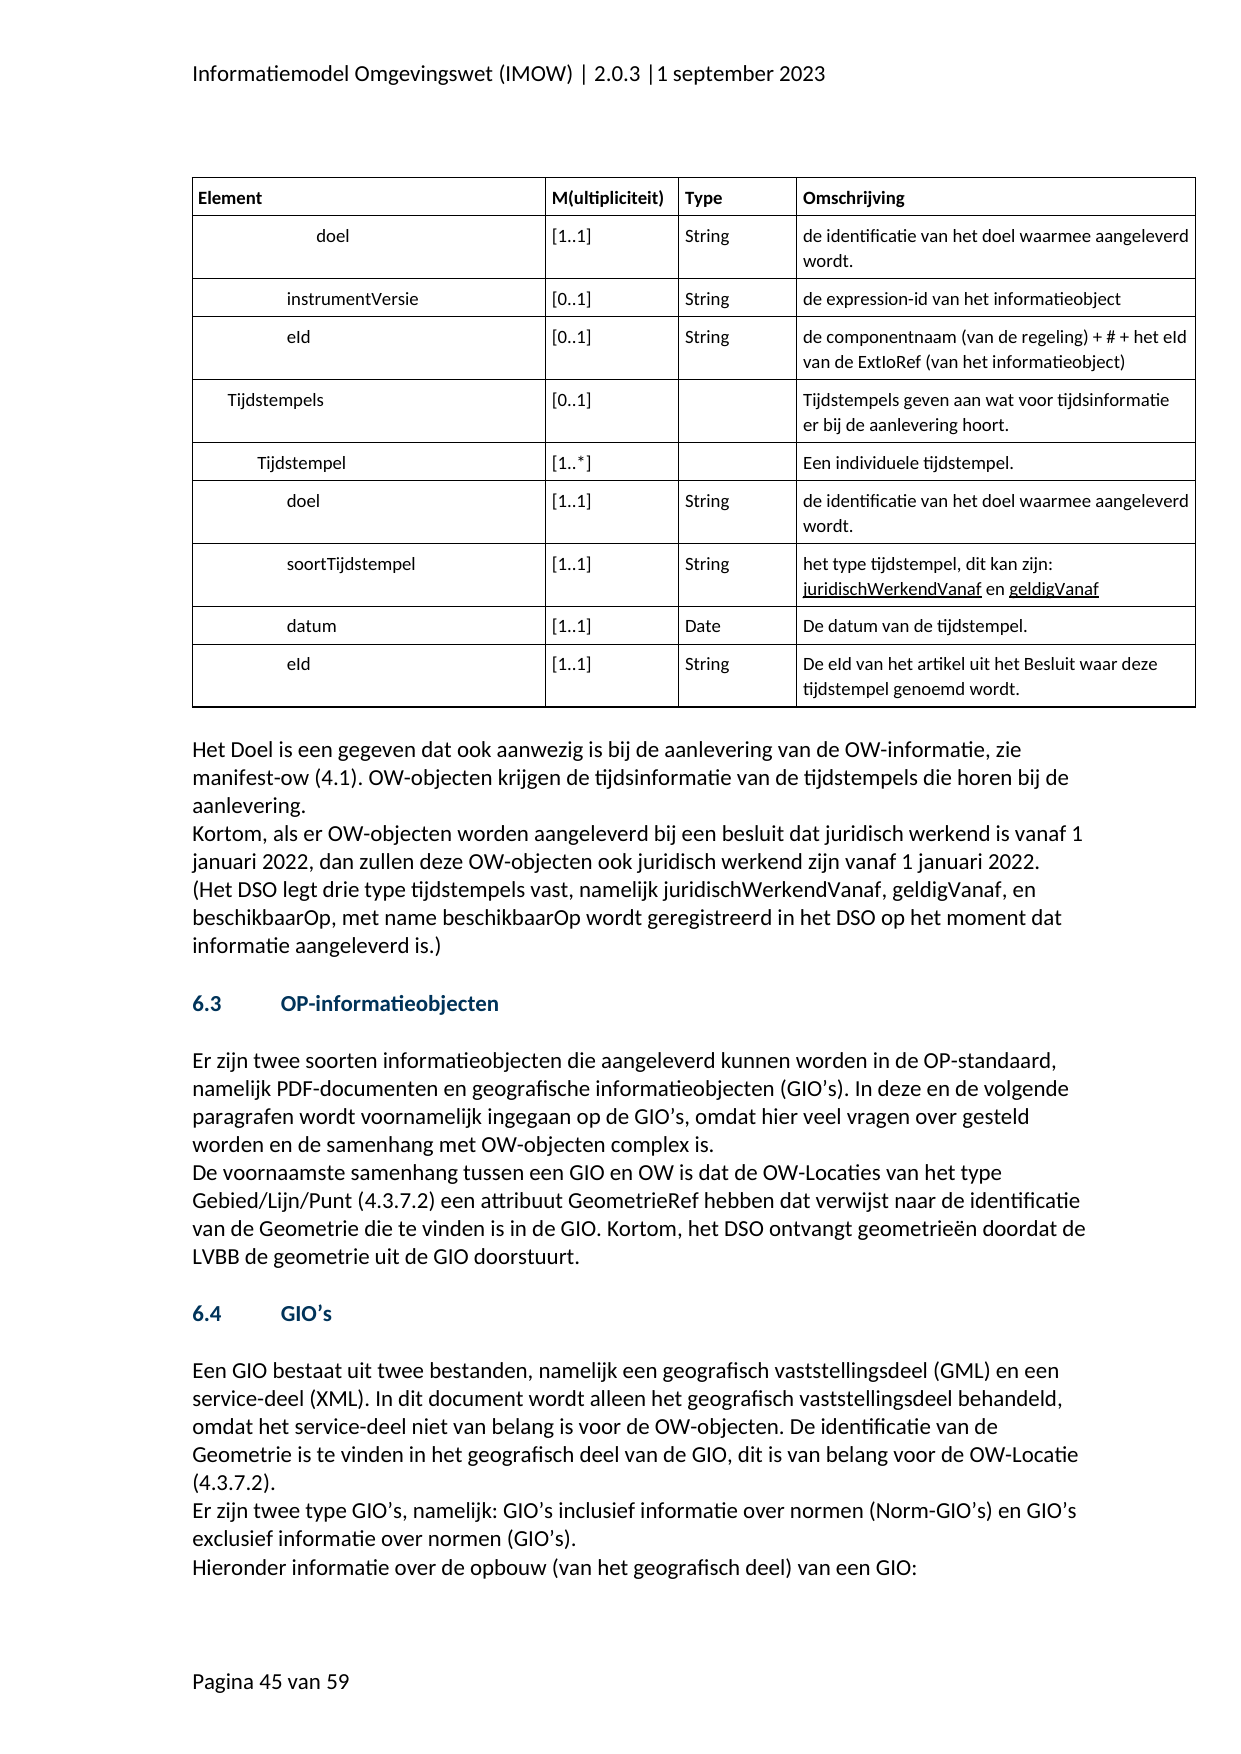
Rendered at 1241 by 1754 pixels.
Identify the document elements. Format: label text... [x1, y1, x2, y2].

table_header Element [193, 178, 545, 215]
table_header Omschrijving [797, 178, 1195, 215]
table_cell Tijdstempels geven aan wat voor tijdsinformatie er bij de aanlevering hoort. [797, 380, 1195, 442]
table_cell [1..1] [546, 481, 678, 543]
table_cell [1..1] [546, 216, 678, 278]
text Een GIO bestaat uit twee bestanden, namelijk een geografisch vaststellingsdeel (GML) en een service-deel (XML). In dit document wordt alleen het geografisch vaststellingsdeel behandeld, omdat het service-deel niet van belang is voor de OW-objecten. De identificatie van de Geometrie is te vinden in het geografisch deel van de GIO, dit is van belang voor de OW-Locatie (4.3.7.2). [192, 1356, 1092, 1497]
table_header Type [679, 178, 796, 215]
table_cell het type tijdstempel, dit kan zijn: juridischWerkendVanaf en geldigVanaf [797, 544, 1195, 606]
table_cell Een individuele tijdstempel. [797, 443, 1195, 480]
table_cell de identificatie van het doel waarmee aangeleverd wordt. [797, 216, 1195, 278]
table_cell [1..*] [546, 443, 678, 480]
subtitle OP-informatieobjecten [192, 989, 1092, 1017]
table_cell de expression-id van het informatieobject [797, 279, 1195, 316]
table_cell datum [193, 607, 545, 643]
table_cell [0..1] [546, 317, 678, 379]
table_cell de identificatie van het doel waarmee aangeleverd wordt. [797, 481, 1195, 543]
text Kortom, als er OW-objecten worden aangeleverd bij een besluit dat juridisch werkend is vanaf 1 januari 2022, dan zullen deze OW-objecten ook juridisch werkend zijn vanaf 1 januari 2022. (Het DSO legt drie type tijdstempels vast, namelijk juridischWerkendVanaf, geldigVanaf, en beschikbaarOp, met name beschikbaarOp wordt geregistreerd in het DSO op het moment dat informatie aangeleverd is.) [192, 819, 1092, 959]
table_cell De datum van de tijdstempel. [797, 607, 1195, 643]
table_cell [1..1] [546, 607, 678, 643]
table_cell [0..1] [546, 279, 678, 316]
table_cell String [679, 544, 796, 606]
subtitle GIO’s [192, 1299, 1092, 1327]
table_cell Date [679, 607, 796, 643]
text Hieronder informatie over de opbouw (van het geografisch deel) van een GIO: [192, 1553, 1092, 1581]
table_cell doel [193, 481, 545, 543]
table_cell eId [193, 317, 545, 379]
table_cell String [679, 317, 796, 379]
table_cell String [679, 645, 796, 706]
table_cell String [679, 216, 796, 278]
text De voornaamste samenhang tussen een GIO en OW is dat de OW-Locaties van het type Gebied/Lijn/Punt (4.3.7.2) een attribuut GeometrieRef hebben dat verwijst naar de identificatie van de Geometrie die te vinden is in de GIO. Kortom, het DSO ontvangt geometrieën doordat de LVBB de geometrie uit de GIO doorstuurt. [192, 1158, 1092, 1270]
table_cell String [679, 279, 796, 316]
table_cell de componentnaam (van de regeling) + # + het eId van de ExtIoRef (van het informatieobject) [797, 317, 1195, 379]
table_cell Tijdstempels [193, 380, 545, 442]
text Er zijn twee type GIO’s, namelijk: GIO’s inclusief informatie over normen (Norm-GIO’s) en GIO’s exclusief informatie over normen (GIO’s). [192, 1497, 1092, 1553]
table_cell soortTijdstempel [193, 544, 545, 606]
table_cell [1..1] [546, 645, 678, 706]
table_cell [0..1] [546, 380, 678, 442]
table_cell [679, 380, 796, 442]
table_cell De eId van het artikel uit het Besluit waar deze tijdstempel genoemd wordt. [797, 645, 1195, 706]
table_cell [679, 443, 796, 480]
table_cell doel [193, 216, 545, 278]
text Het Doel is een gegeven dat ook aanwezig is bij de aanlevering van de OW-informatie, zie manifest-ow (4.1). OW-objecten krijgen de tijdsinformatie van de tijdstempels die horen bij de aanlevering. [192, 735, 1092, 819]
table_cell Tijdstempel [193, 443, 545, 480]
text Er zijn twee soorten informatieobjecten die aangeleverd kunnen worden in de OP-standaard, namelijk PDF-documenten en geografische informatieobjecten (GIO’s). In deze en de volgende paragrafen wordt voornamelijk ingegaan op de GIO’s, omdat hier veel vragen over gesteld worden en de samenhang met OW-objecten complex is. [192, 1046, 1092, 1158]
table_cell eId [193, 645, 545, 706]
table_cell instrumentVersie [193, 279, 545, 316]
table_cell String [679, 481, 796, 543]
table_header M(ultipliciteit) [546, 178, 678, 215]
table_cell [1..1] [546, 544, 678, 606]
